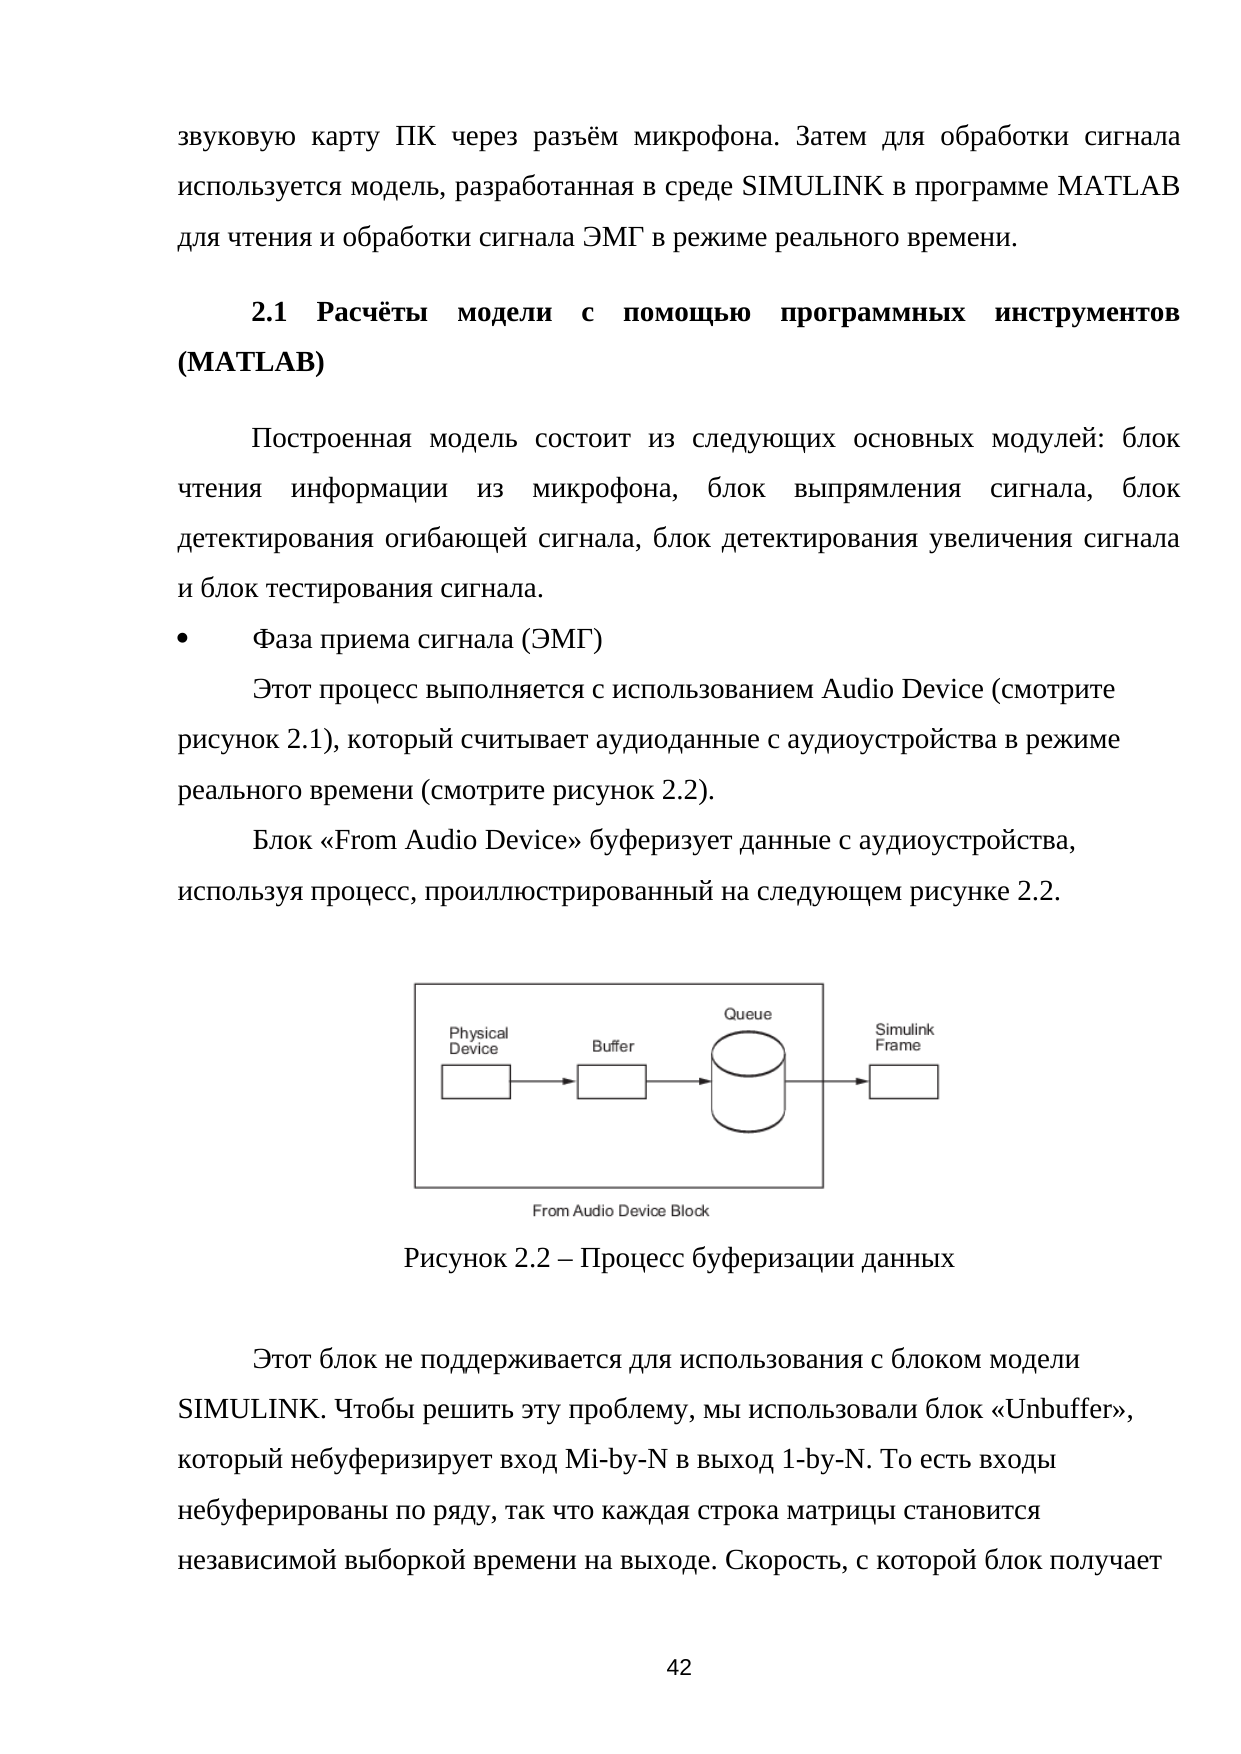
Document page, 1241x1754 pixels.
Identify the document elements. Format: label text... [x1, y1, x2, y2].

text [177, 1341, 1181, 1576]
text Этот процесс выполняется с использованием Audio Device (смотрите рисунок 2.1), который считывает аудиоданные с аудиоустройства в режиме реального времени (смотрите рисунок 2.2). [177, 671, 1181, 806]
text Рисунок 2.2 – Процесс буферизации данных [177, 1240, 1181, 1274]
text Блок «From Audio Device» буферизует данные с аудиоустройства, используя процесс, проиллюстрированный на следующем рисунке 2.2. [177, 822, 1181, 906]
picture [404, 973, 954, 1227]
subtitle 2.1 Расчёты модели с помощью программных инструментов (MATLAB) [177, 294, 1181, 378]
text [177, 118, 1181, 252]
text Построенная модель состоит из следующих основных модулей: блок чтения информации из микрофона, блок выпрямления сигнала, блок детектирования огибающей сигнала, блок детектирования увеличения сигнала и блок тестирования сигнала. [177, 420, 1181, 604]
list Фаза приема сигнала (ЭМГ) [177, 621, 1181, 654]
